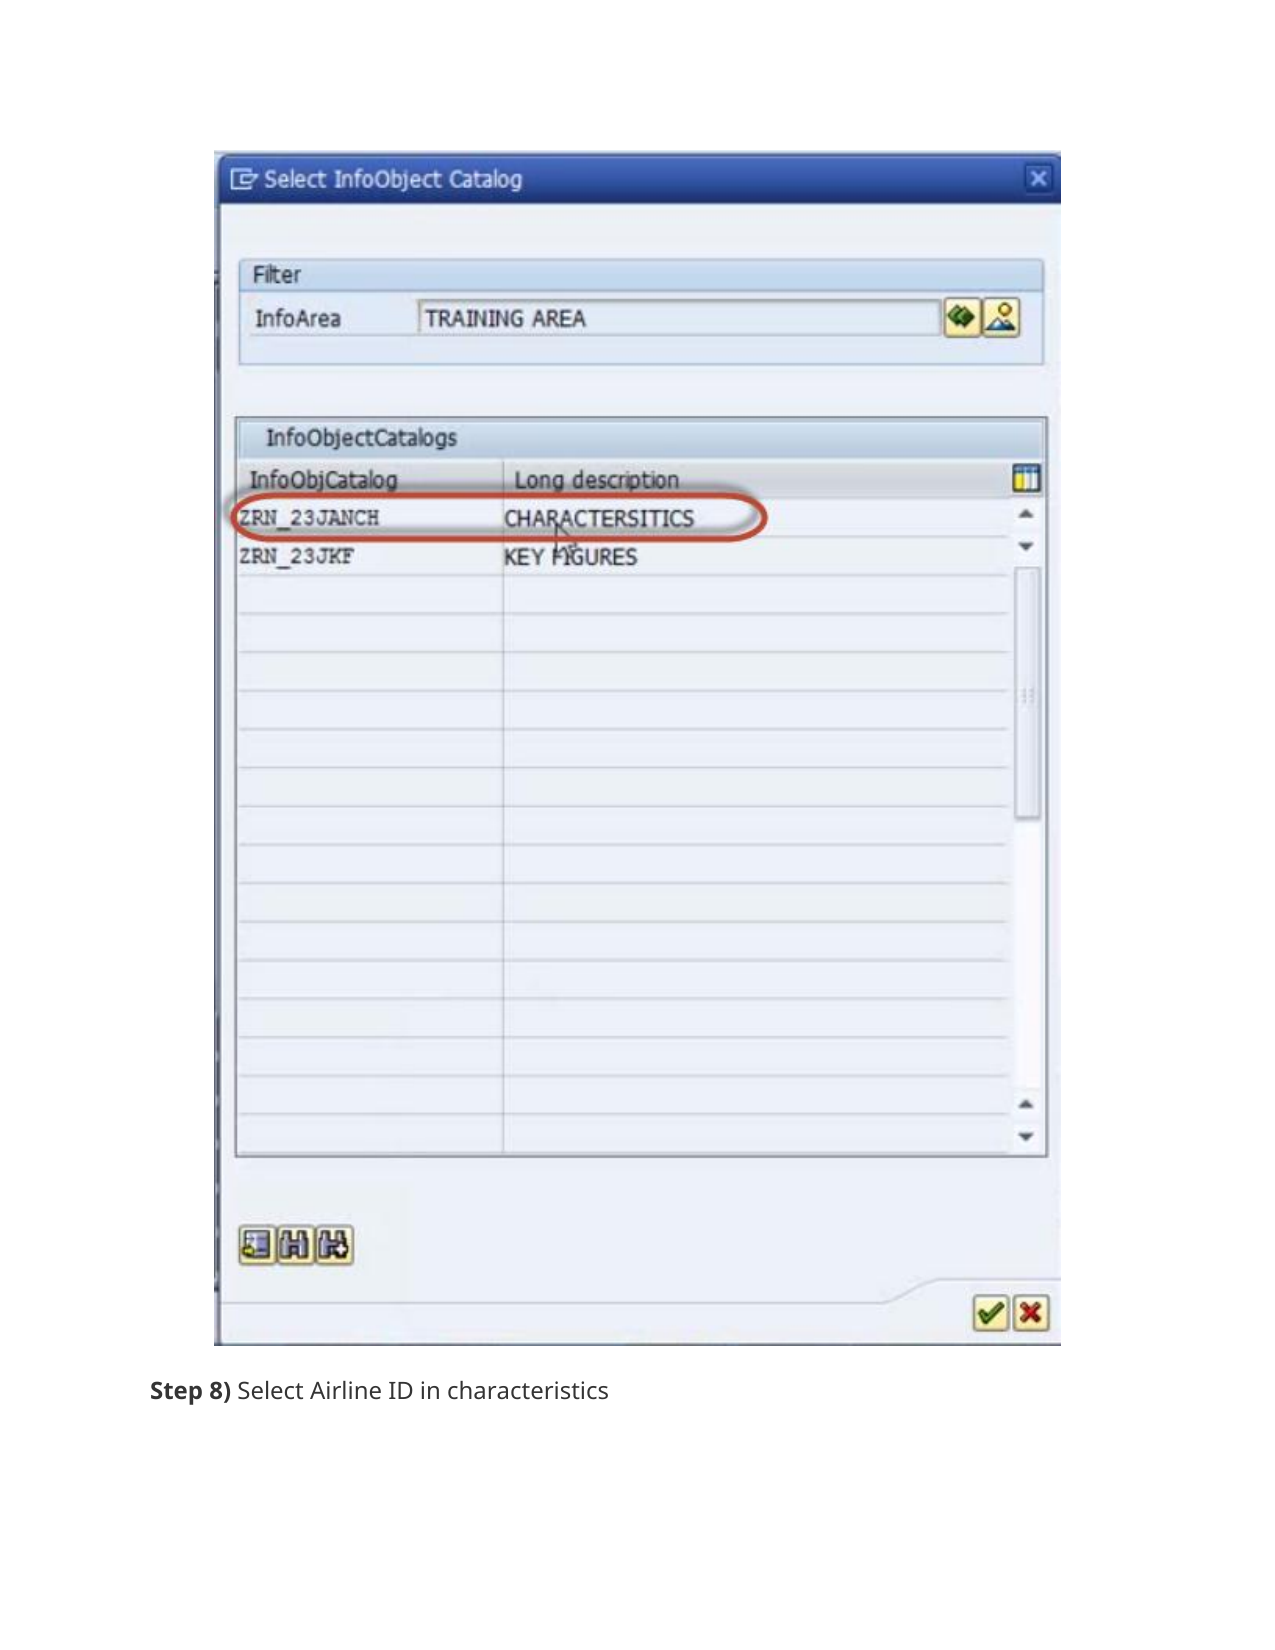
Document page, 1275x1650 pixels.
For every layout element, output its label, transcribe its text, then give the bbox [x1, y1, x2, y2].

picture [214, 150, 1061, 1346]
text Step 8) Select Airline ID in characteristics [150, 1369, 1125, 1406]
